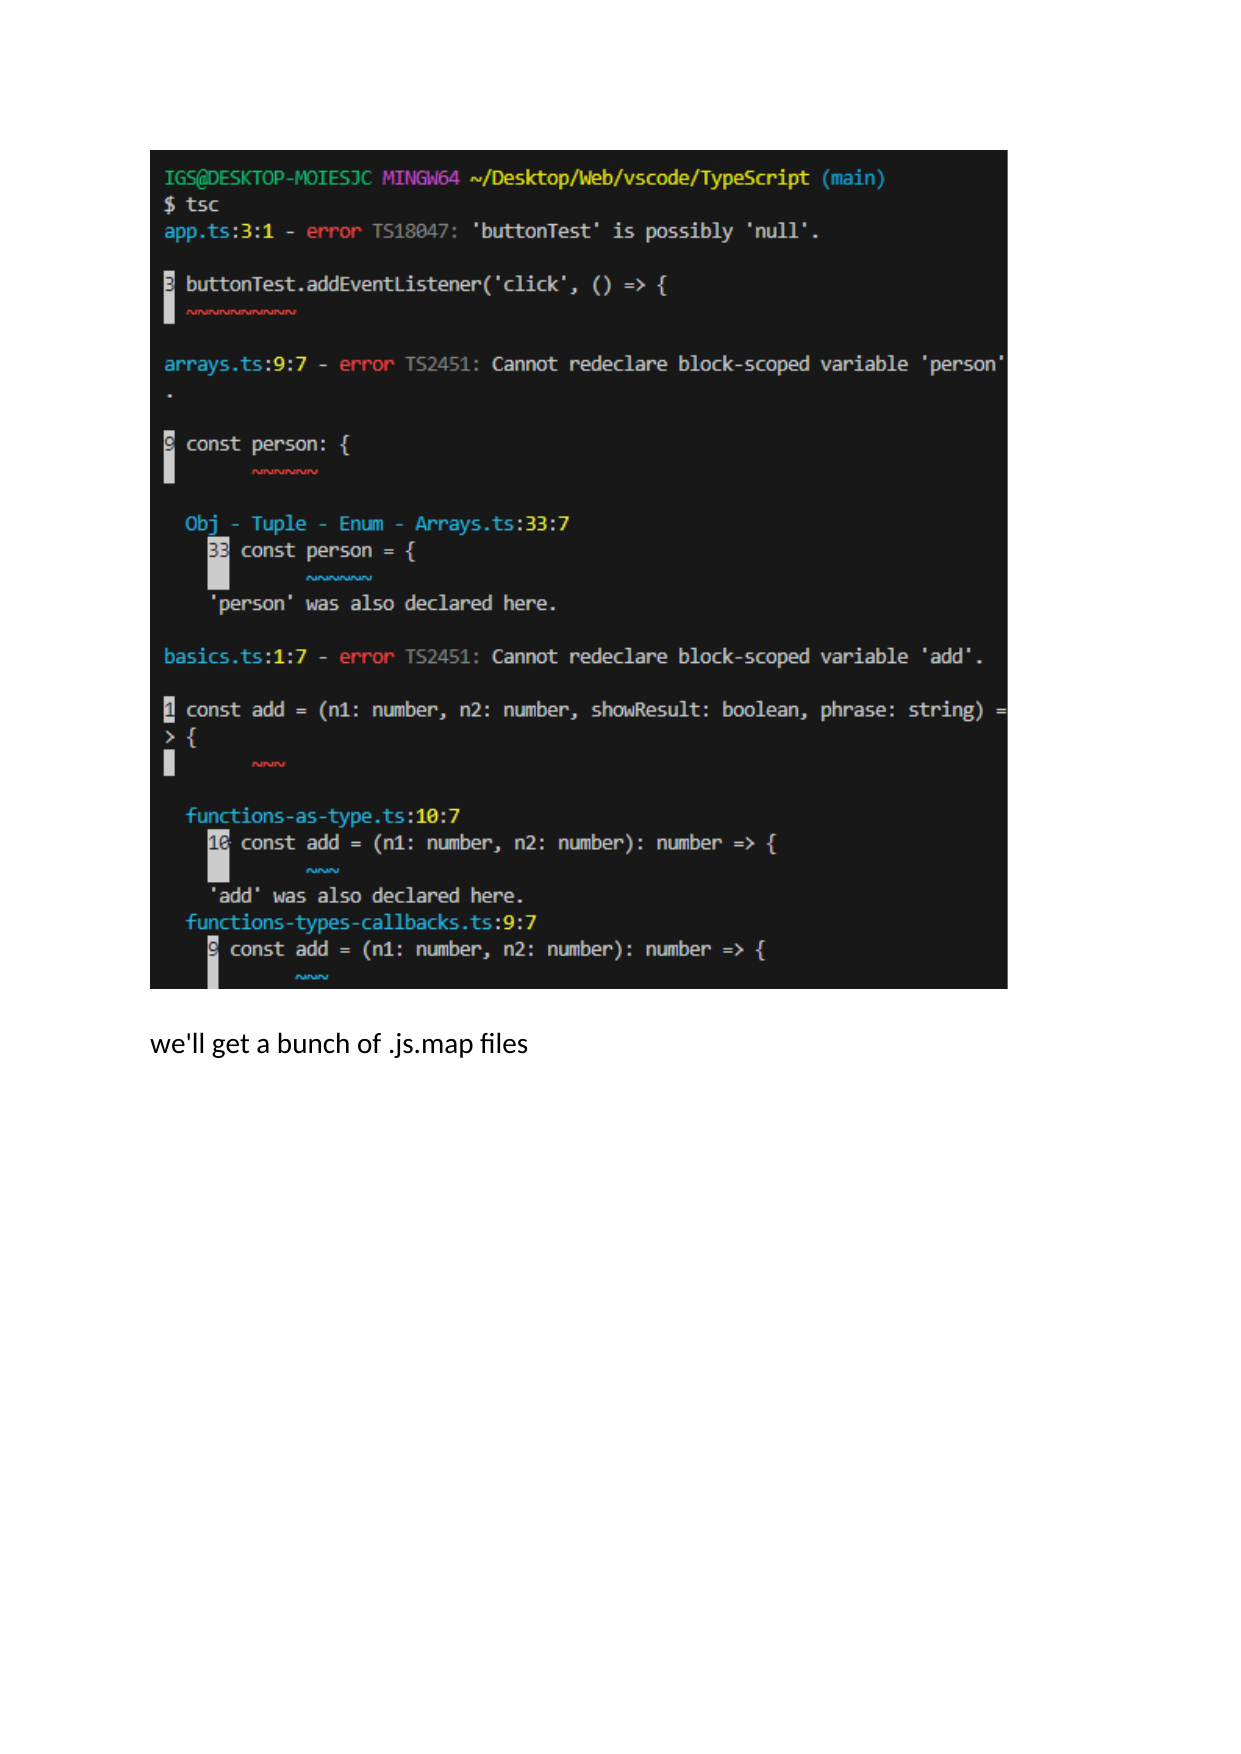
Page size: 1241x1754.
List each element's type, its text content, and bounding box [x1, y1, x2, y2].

text we'll get a bunch of .js.map files [150, 1025, 1090, 1060]
picture [150, 150, 1008, 989]
